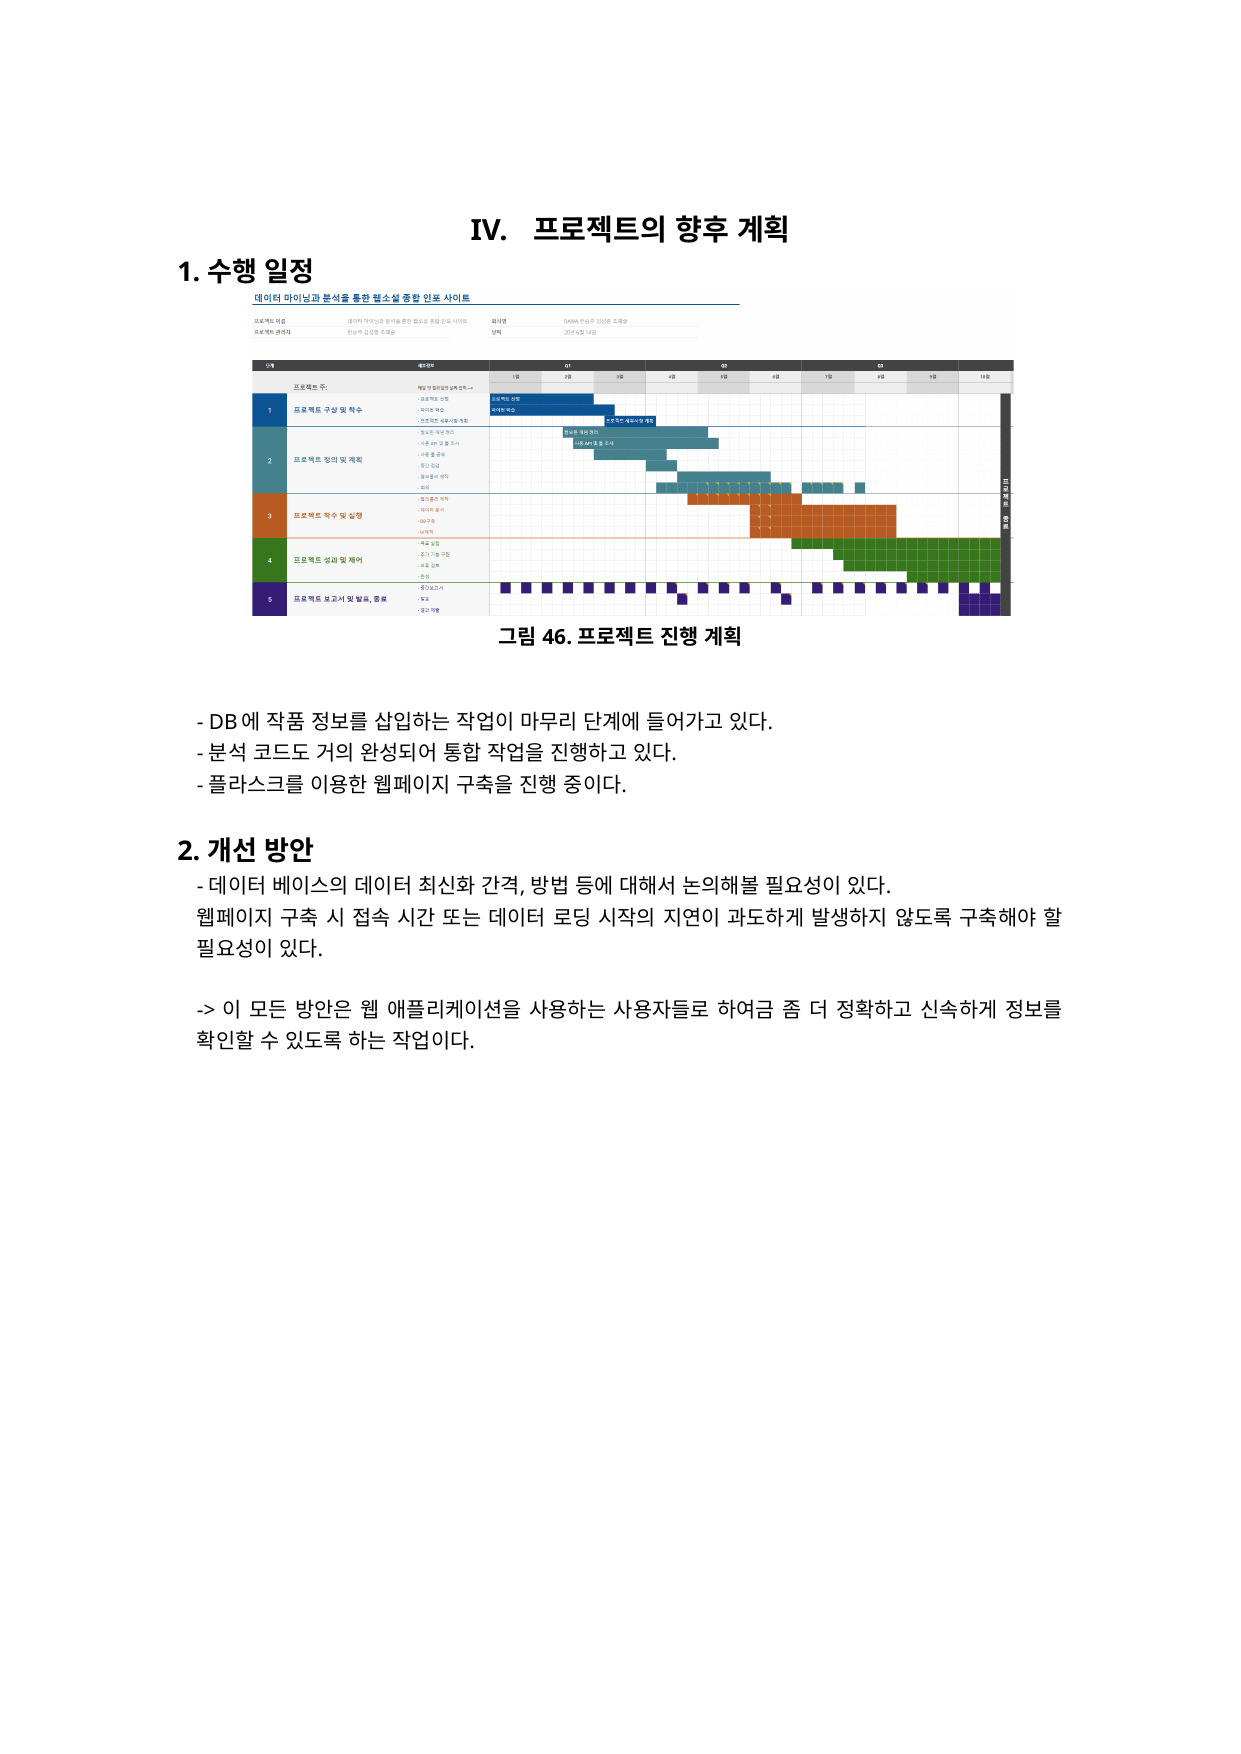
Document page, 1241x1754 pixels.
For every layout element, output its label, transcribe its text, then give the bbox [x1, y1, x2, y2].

text 웹페이지 구축 시 접속 시간 또는 데이터 로딩 시작의 지연이 과도하게 발생하지 않도록 구축해야 할 필요성이 있다. [197, 901, 1063, 963]
text 그림 46. 프로젝트 진행 계획 [177, 620, 1063, 650]
text - 플라스크를 이용한 웹페이지 구축을 진행 중이다. [197, 768, 1063, 798]
text 2. 개선 방안 [177, 829, 1063, 868]
text 프로젝트의 향후 계획 [198, 207, 1063, 249]
text - DB에 작품 정보를 삽입하는 작업이 마무리 단계에 들어가고 있다. [197, 705, 1063, 735]
text -> 이 모든 방안은 웹 애플리케이션을 사용하는 사용자들로 하여금 좀 더 정확하고 신속하게 정보를 확인할 수 있도록 하는 작업이다. [197, 993, 1063, 1055]
text - 데이터 베이스의 데이터 최신화 간격, 방법 등에 대해서 논의해볼 필요성이 있다. [197, 869, 1063, 900]
picture [246, 290, 1014, 619]
text - 분석 코드도 거의 완성되어 통합 작업을 진행하고 있다. [197, 737, 1063, 767]
text 1. 수행 일정 [177, 250, 1063, 290]
